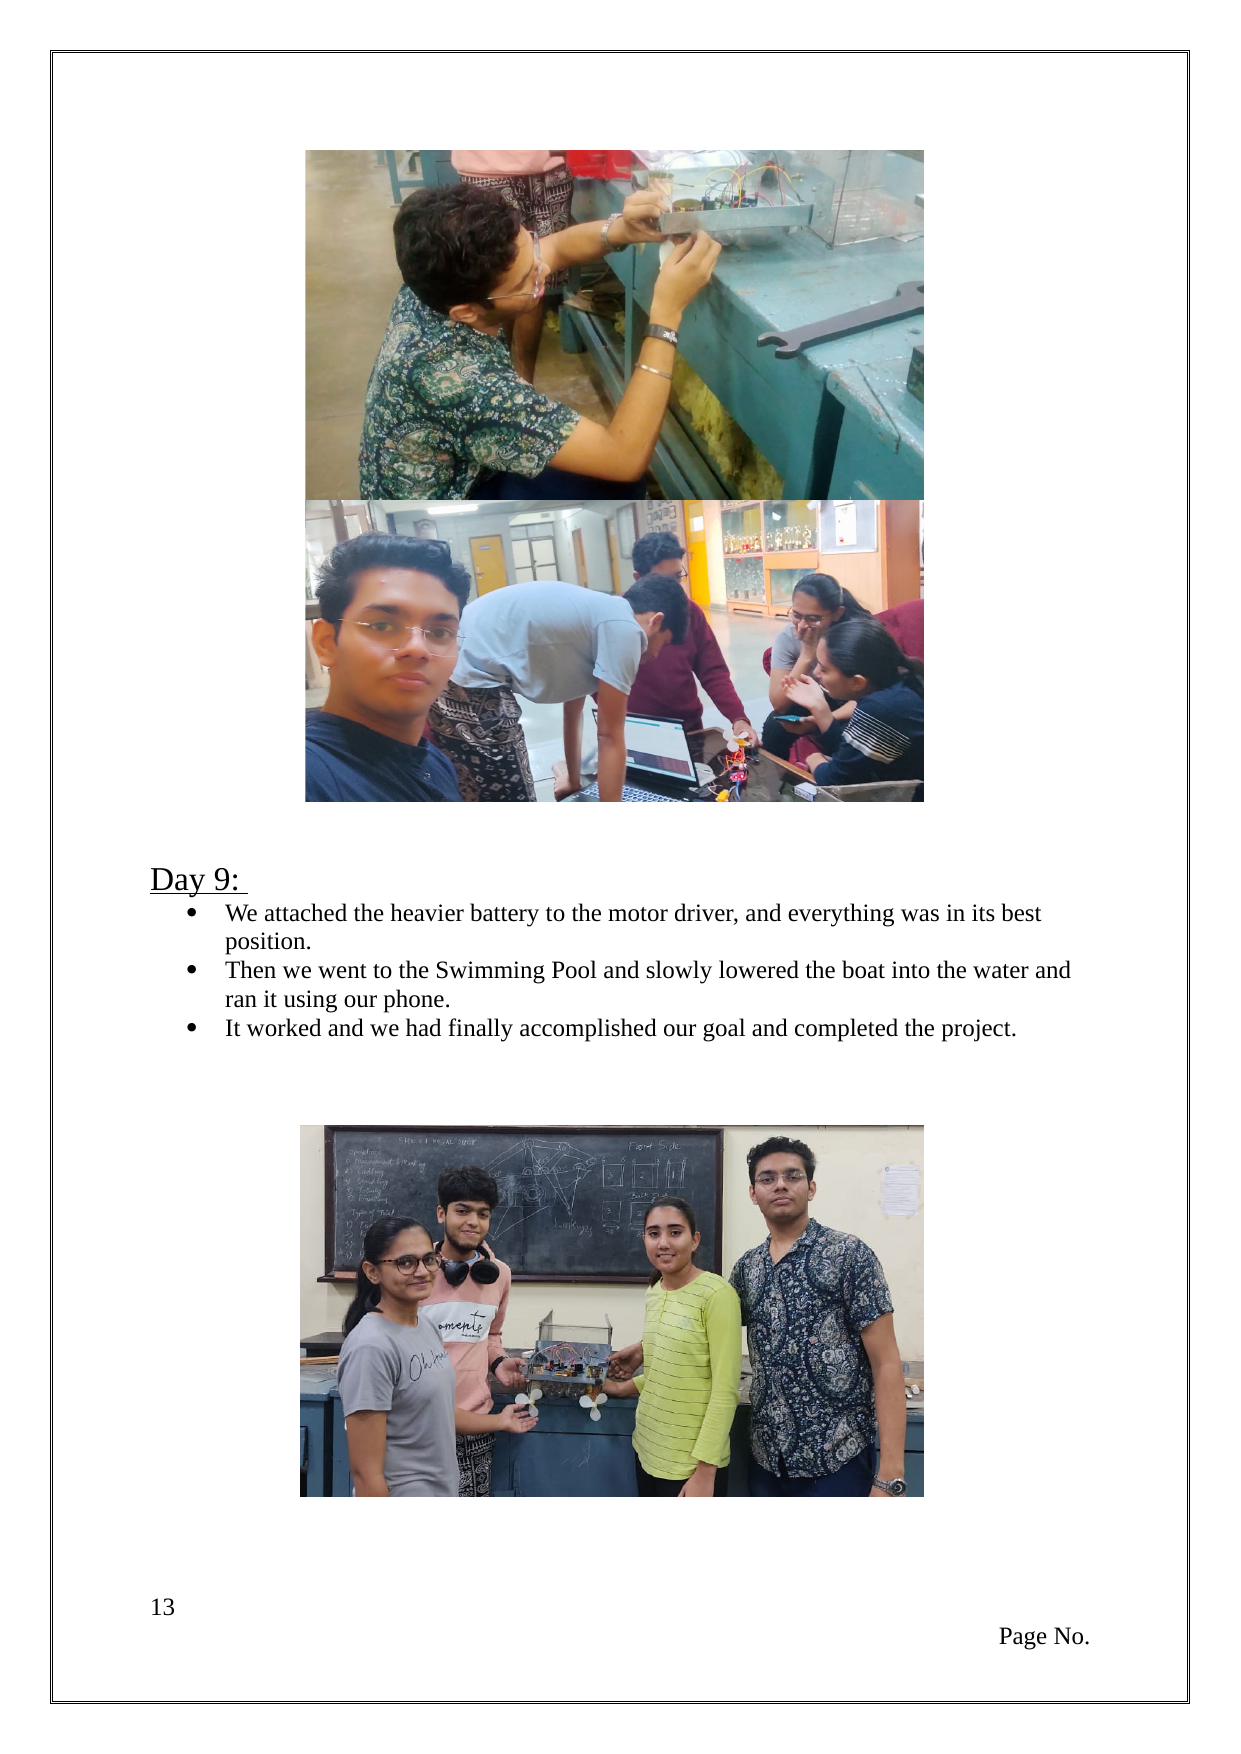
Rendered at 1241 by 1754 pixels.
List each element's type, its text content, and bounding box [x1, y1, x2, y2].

list It worked and we had finally accomplished our goal and completed the project. [187, 1013, 1090, 1041]
list We attached the heavier battery to the motor driver, and everything was in its best position. [187, 898, 1090, 955]
list Then we went to the Swimming Pool and slowly lowered the boat into the water and ran it using our phone. [187, 955, 1090, 1013]
text Day 9: [150, 859, 1090, 898]
picture [300, 1125, 924, 1497]
picture [305, 150, 924, 802]
